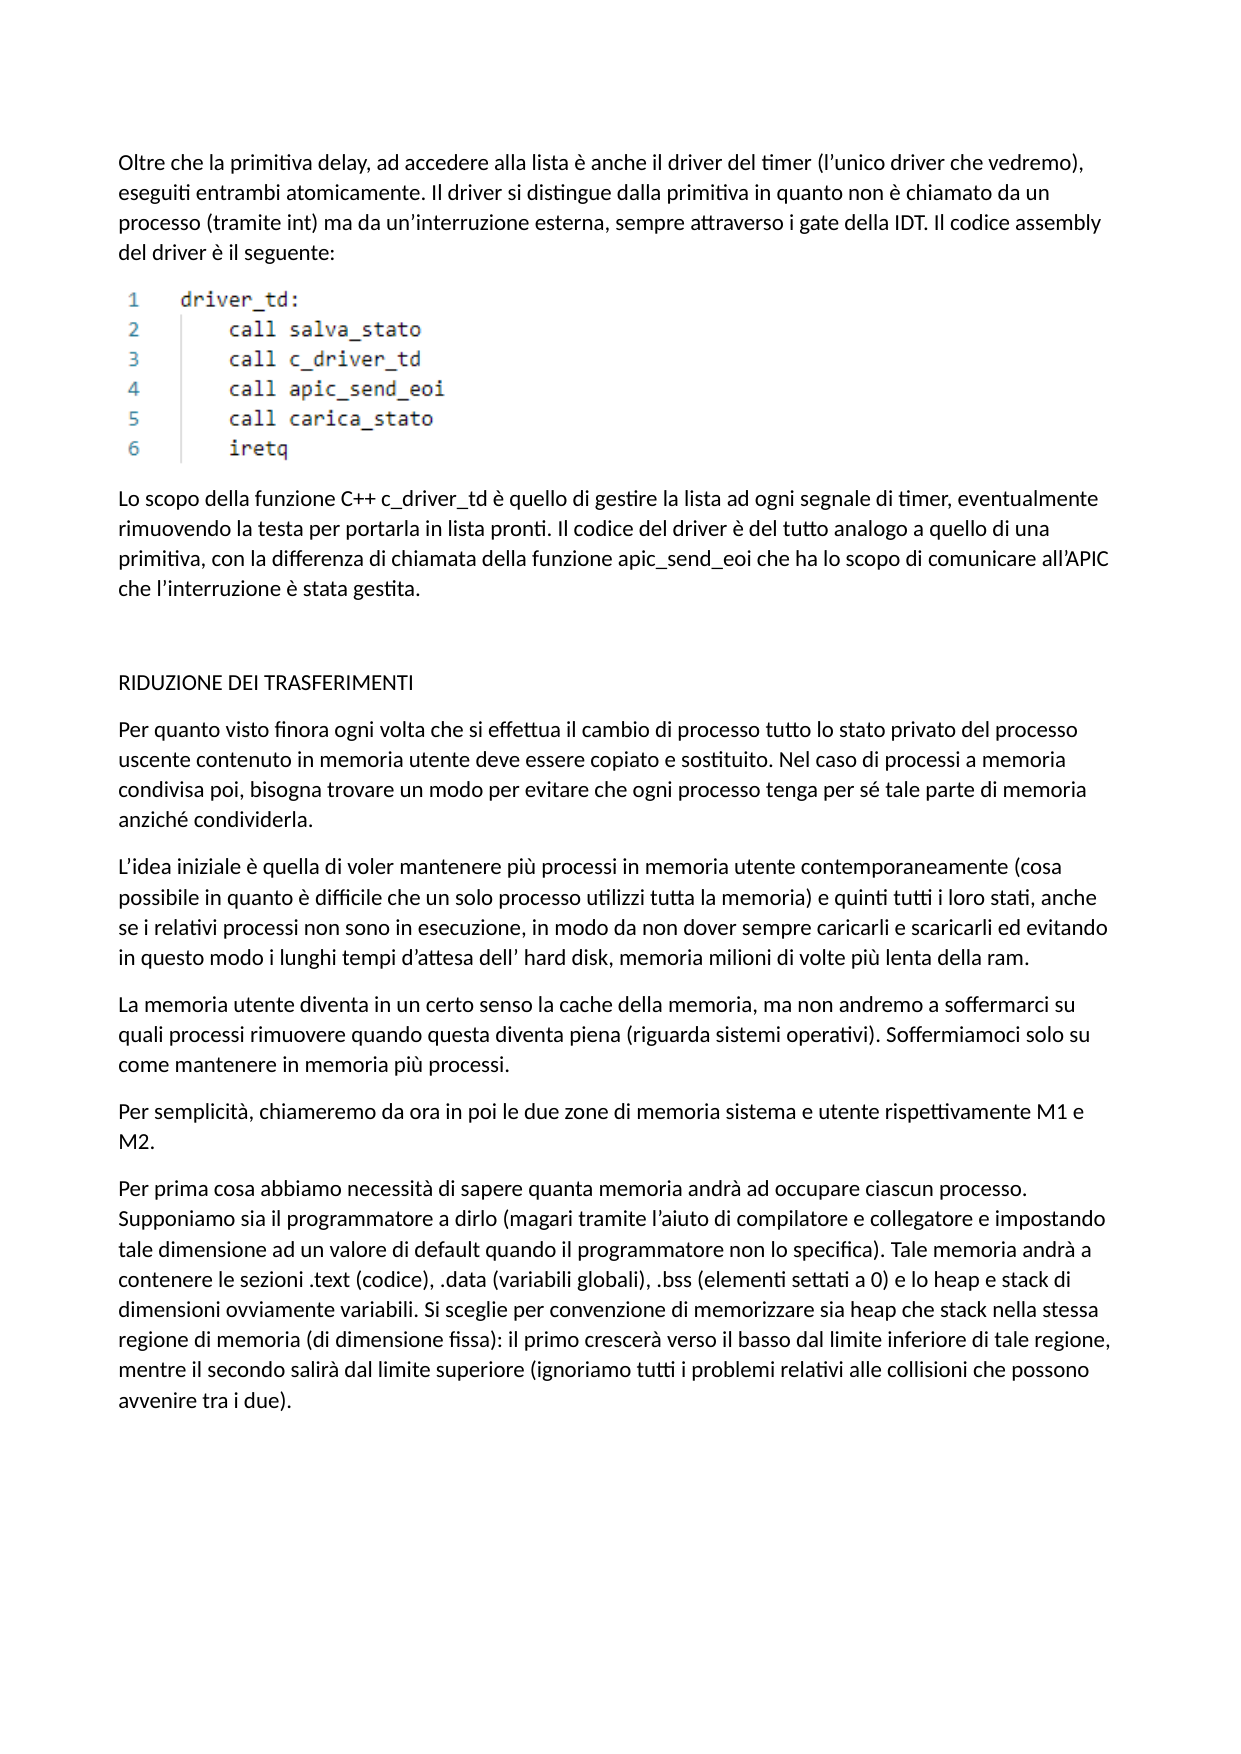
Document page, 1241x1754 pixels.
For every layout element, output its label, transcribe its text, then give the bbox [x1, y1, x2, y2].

text Per semplicità, chiameremo da ora in poi le due zone di memoria sistema e utente rispettivamente M1 e M2. [118, 1097, 1122, 1155]
text L’idea iniziale è quella di voler mantenere più processi in memoria utente contemporaneamente (cosa possibile in quanto è difficile che un solo processo utilizzi tutta la memoria) e quinti tutti i loro stati, anche se i relativi processi non sono in esecuzione, in modo da non dover sempre caricarli e scaricarli ed evitando in questo modo i lunghi tempi d’attesa dell’ hard disk, memoria milioni di volte più lenta della ram. [118, 852, 1122, 971]
text Per prima cosa abbiamo necessità di sapere quanta memoria andrà ad occupare ciascun processo. Supponiamo sia il programmatore a dirlo (magari tramite l’aiuto di compilatore e collegatore e impostando tale dimensione ad un valore di default quando il programmatore non lo specifica). Tale memoria andrà a contenere le sezioni .text (codice), .data (variabili globali), .bss (elementi settati a 0) e lo heap e stack di dimensioni ovviamente variabili. Si sceglie per convenzione di memorizzare sia heap che stack nella stessa regione di memoria (di dimensione fissa): il primo crescerà verso il basso dal limite inferiore di tale regione, mentre il secondo salirà dal limite superiore (ignoriamo tutti i problemi relativi alle collisioni che possono avvenire tra i due). [118, 1174, 1122, 1414]
text Oltre che la primitiva delay, ad accedere alla lista è anche il driver del timer (l’unico driver che vedremo), eseguiti entrambi atomicamente. Il driver si distingue dalla primitiva in quanto non è chiamato da un processo (tramite int) ma da un’interruzione esterna, sempre attraverso i gate della IDT. Il codice assembly del driver è il seguente: [118, 148, 1122, 266]
text Per quanto visto finora ogni volta che si effettua il cambio di processo tutto lo stato privato del processo uscente contenuto in memoria utente deve essere copiato e sostituito. Nel caso di processi a memoria condivisa poi, bisogna trovare un modo per evitare che ogni processo tenga per sé tale parte di memoria anziché condividerla. [118, 715, 1122, 833]
text RIDUZIONE DEI TRASFERIMENTI [118, 668, 1122, 696]
picture [118, 285, 517, 465]
text La memoria utente diventa in un certo senso la cache della memoria, ma non andremo a soffermarci su quali processi rimuovere quando questa diventa piena (riguarda sistemi operativi). Soffermiamoci solo su come mantenere in memoria più processi. [118, 990, 1122, 1078]
text Lo scopo della funzione C++ c_driver_td è quello di gestire la lista ad ogni segnale di timer, eventualmente rimuovendo la testa per portarla in lista pronti. Il codice del driver è del tutto analogo a quello di una primitiva, con la differenza di chiamata della funzione apic_send_eoi che ha lo scopo di comunicare all’APIC che l’interruzione è stata gestita. [118, 484, 1122, 602]
